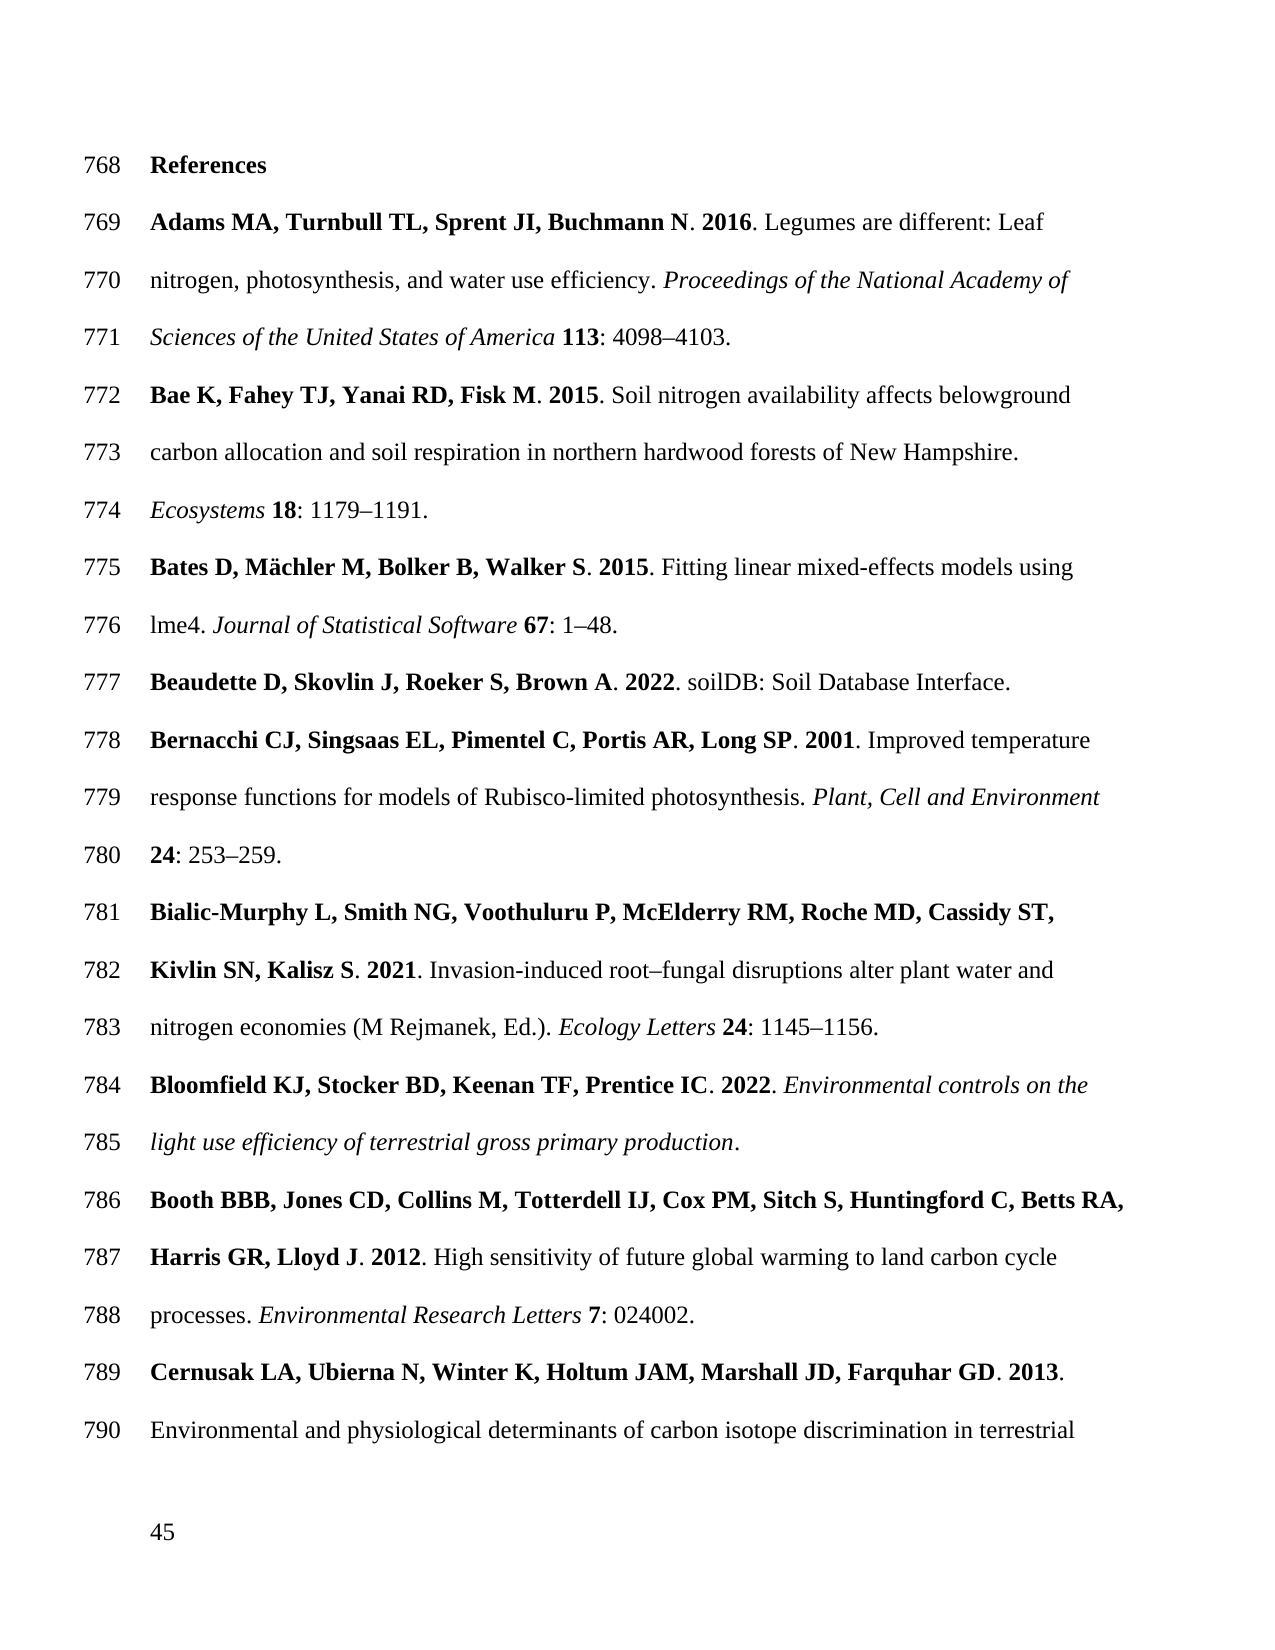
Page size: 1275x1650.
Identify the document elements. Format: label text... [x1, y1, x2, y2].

text Adams MA, Turnbull TL, Sprent JI, Buchmann N. 2016. Legumes are different: Leaf nitrogen, photosynthesis, and water use efficiency. Proceedings of the National Academy of Sciences of the United States of America 113: 4098–4103. [150, 207, 1125, 351]
text Booth BBB, Jones CD, Collins M, Totterdell IJ, Cox PM, Sitch S, Huntingford C, Betts RA, Harris GR, Lloyd J. 2012. High sensitivity of future global warming to land carbon cycle processes. Environmental Research Letters 7: 024002. [150, 1185, 1125, 1329]
text Bae K, Fahey TJ, Yanai RD, Fisk M. 2015. Soil nitrogen availability affects belowground carbon allocation and soil respiration in northern hardwood forests of New Hampshire. Ecosystems 18: 1179–1191. [150, 380, 1125, 524]
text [150, 1357, 1125, 1444]
text References [150, 150, 1125, 179]
text Bloomfield KJ, Stocker BD, Keenan TF, Prentice IC. 2022. Environmental controls on the light use efficiency of terrestrial gross primary production. [150, 1070, 1125, 1156]
text Bernacchi CJ, Singsaas EL, Pimentel C, Portis AR, Long SP. 2001. Improved temperature response functions for models of Rubisco-limited photosynthesis. Plant, Cell and Environment 24: 253–259. [150, 725, 1125, 869]
text Beaudette D, Skovlin J, Roeker S, Brown A. 2022. soilDB: Soil Database Interface. [150, 667, 1125, 696]
text Bates D, Mächler M, Bolker B, Walker S. 2015. Fitting linear mixed-effects models using lme4. Journal of Statistical Software 67: 1–48. [150, 552, 1125, 639]
text Bialic‐Murphy L, Smith NG, Voothuluru P, McElderry RM, Roche MD, Cassidy ST, Kivlin SN, Kalisz S. 2021. Invasion‐induced root–fungal disruptions alter plant water and nitrogen economies (M Rejmanek, Ed.). Ecology Letters 24: 1145–1156. [150, 897, 1125, 1041]
